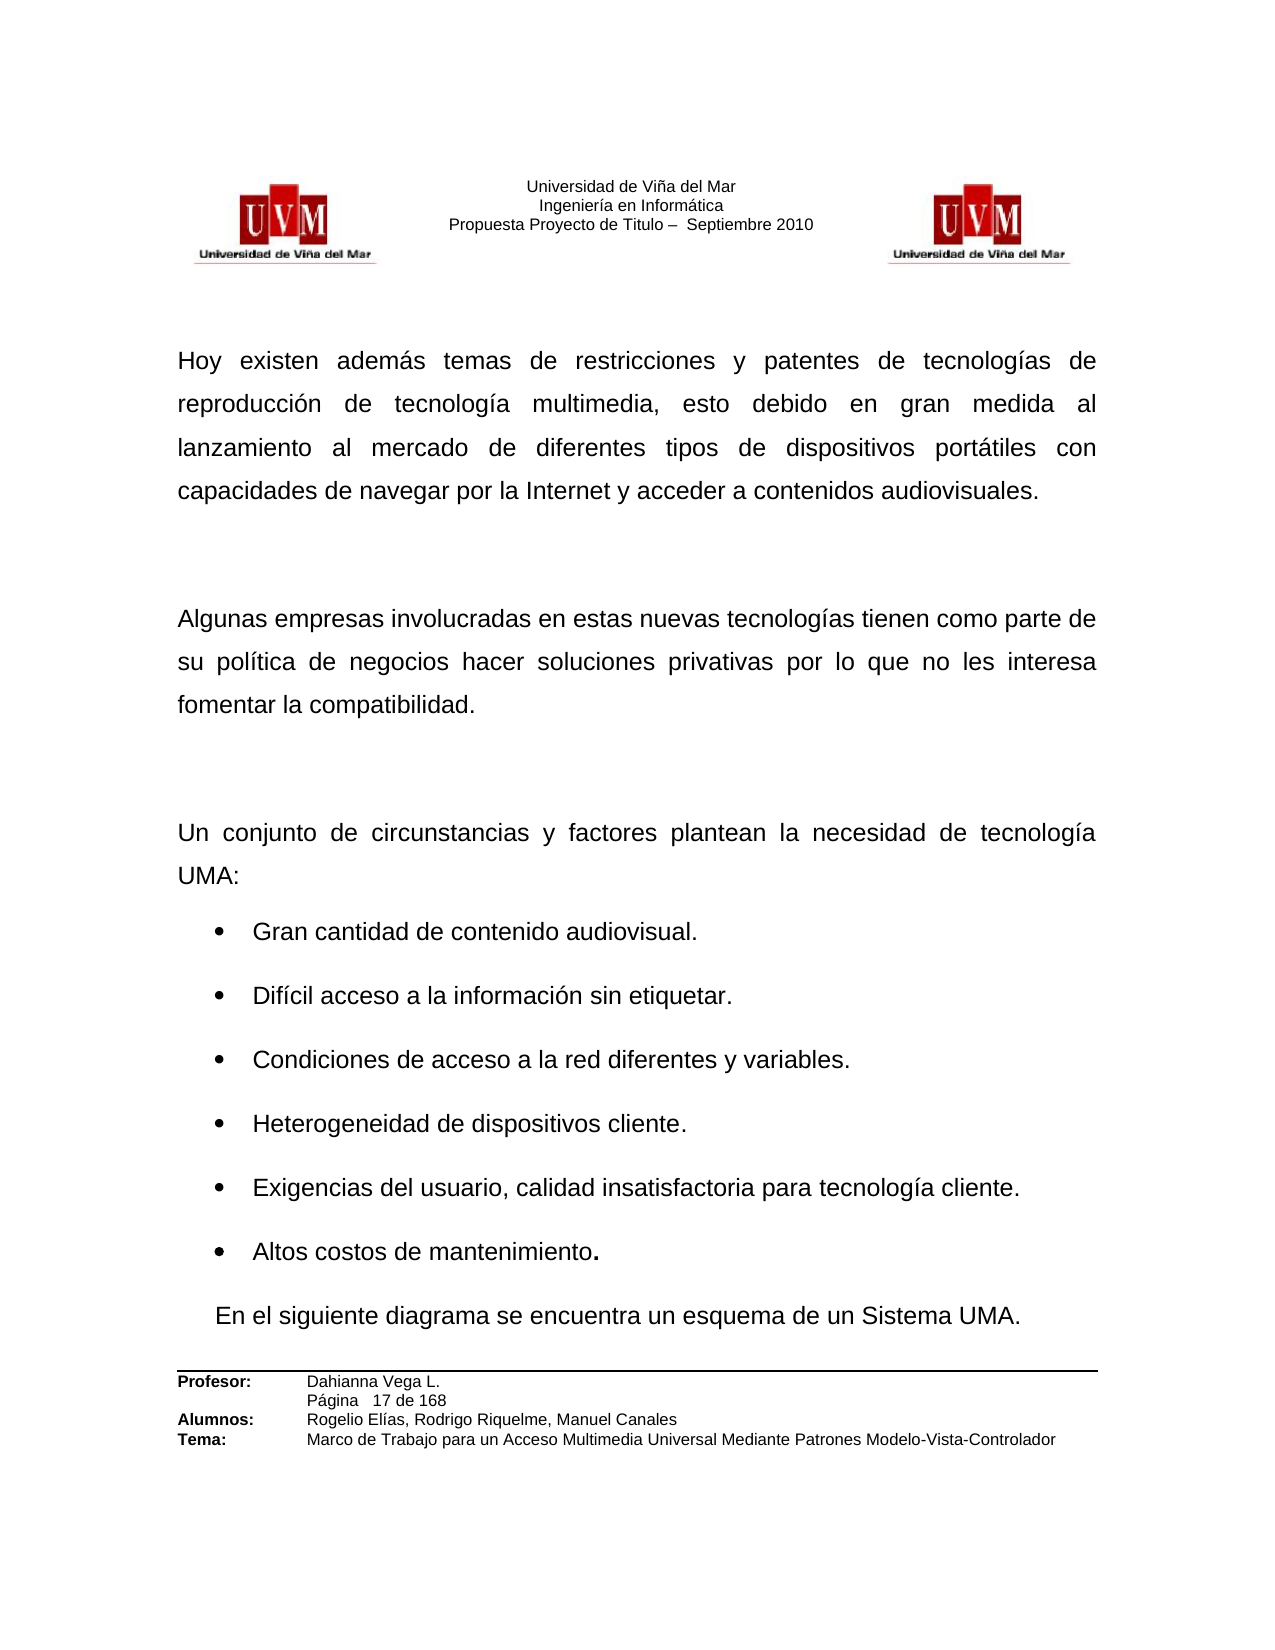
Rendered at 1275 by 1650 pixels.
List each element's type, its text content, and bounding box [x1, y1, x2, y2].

list Difícil acceso a la información sin etiquetar. [215, 981, 1098, 1009]
text Un conjunto de circunstancias y factores plantean la necesidad de tecnología UMA: [177, 818, 1098, 890]
list Gran cantidad de contenido audiovisual. [215, 917, 1098, 945]
list Heterogeneidad de dispositivos cliente. [215, 1109, 1098, 1138]
text Algunas empresas involucradas en estas nuevas tecnologías tienen como parte de su política de negocios hacer soluciones privativas por lo que no les interesa fomentar la compatibilidad. [177, 604, 1098, 719]
list Altos costos de mantenimiento. [215, 1237, 1098, 1266]
list En el siguiente diagrama se encuentra un esquema de un Sistema UMA. [215, 1301, 1098, 1330]
picture [177, 176, 390, 267]
text Hoy existen además temas de restricciones y patentes de tecnologías de reproducción de tecnología multimedia, esto debido en gran medida al lanzamiento al mercado de diferentes tipos de dispositivos portátiles con capacidades de navegar por la Internet y acceder a contenidos audiovisuales. [177, 346, 1098, 504]
list Condiciones de acceso a la red diferentes y variables. [215, 1045, 1098, 1073]
picture [871, 176, 1084, 267]
list Exigencias del usuario, calidad insatisfactoria para tecnología cliente. [215, 1173, 1098, 1202]
